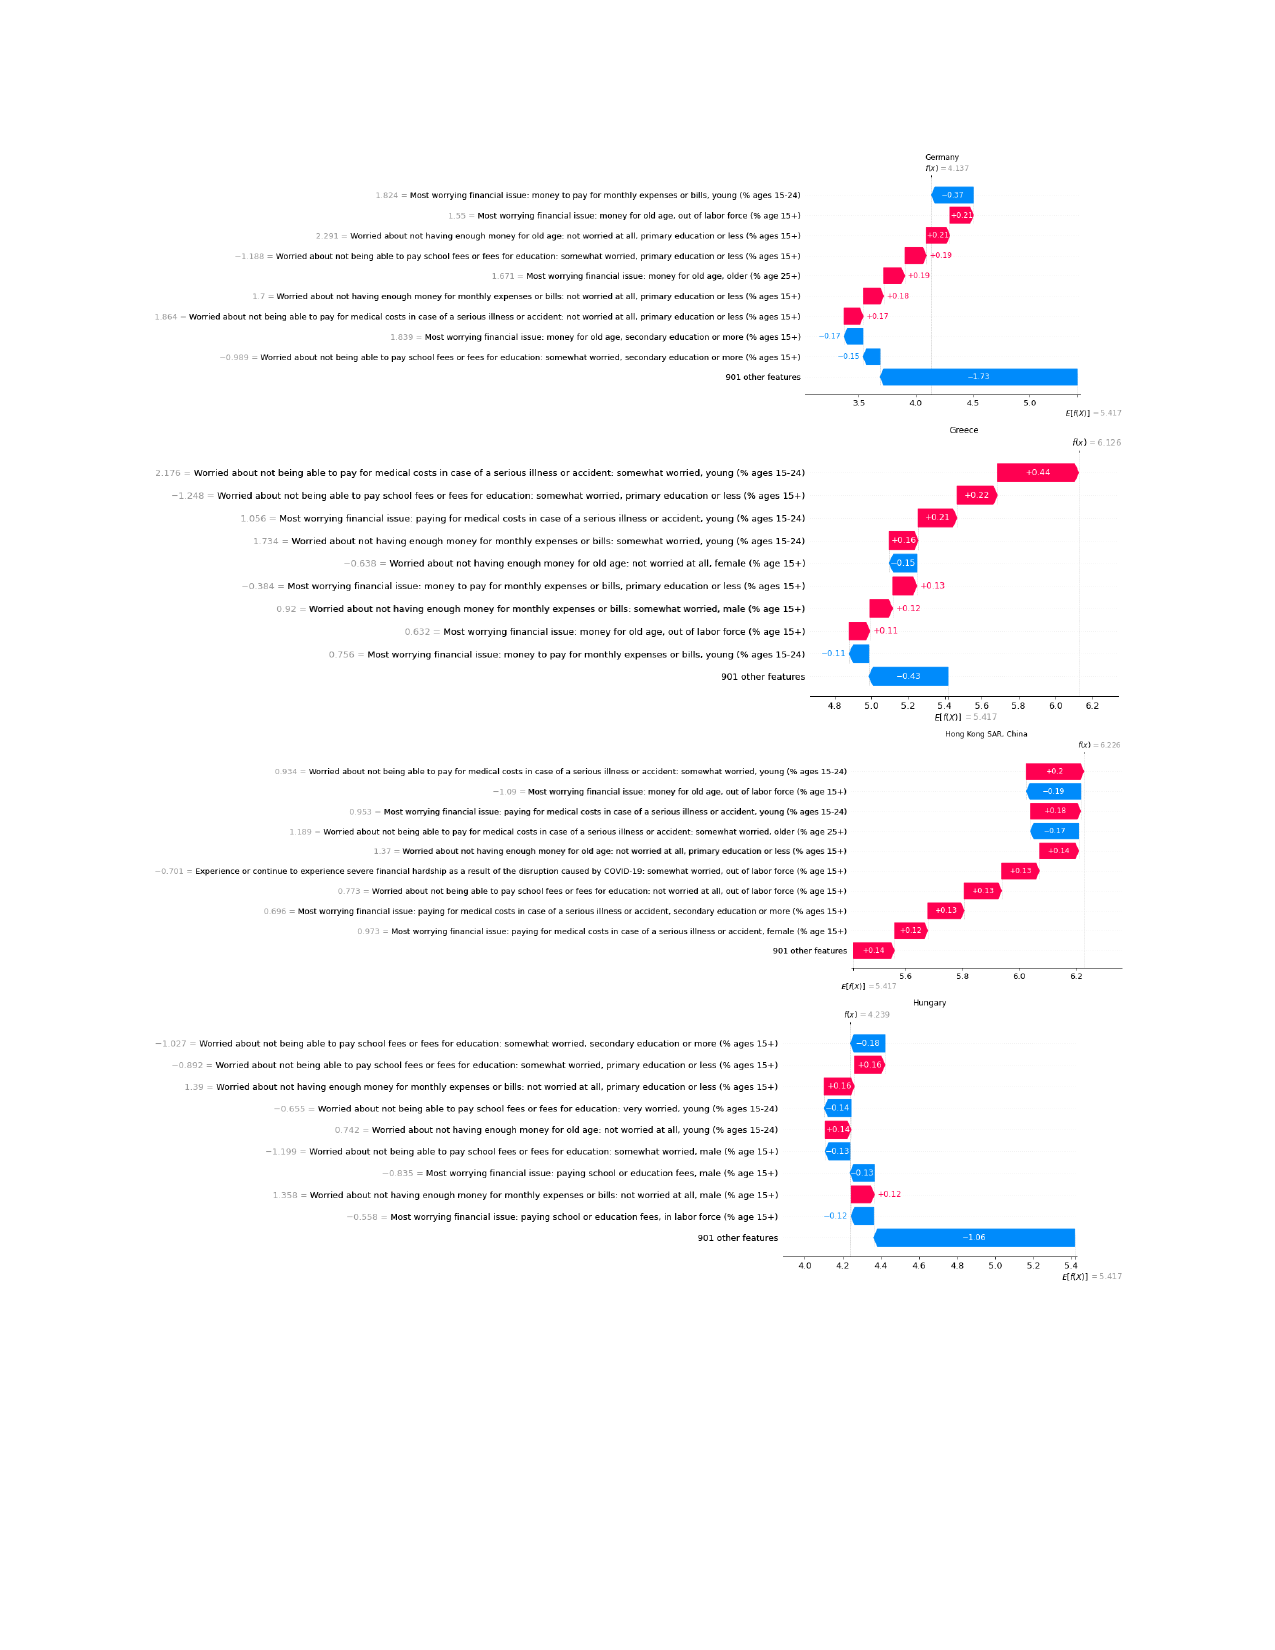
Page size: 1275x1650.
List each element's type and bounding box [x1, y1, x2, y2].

picture [150, 150, 1125, 1286]
